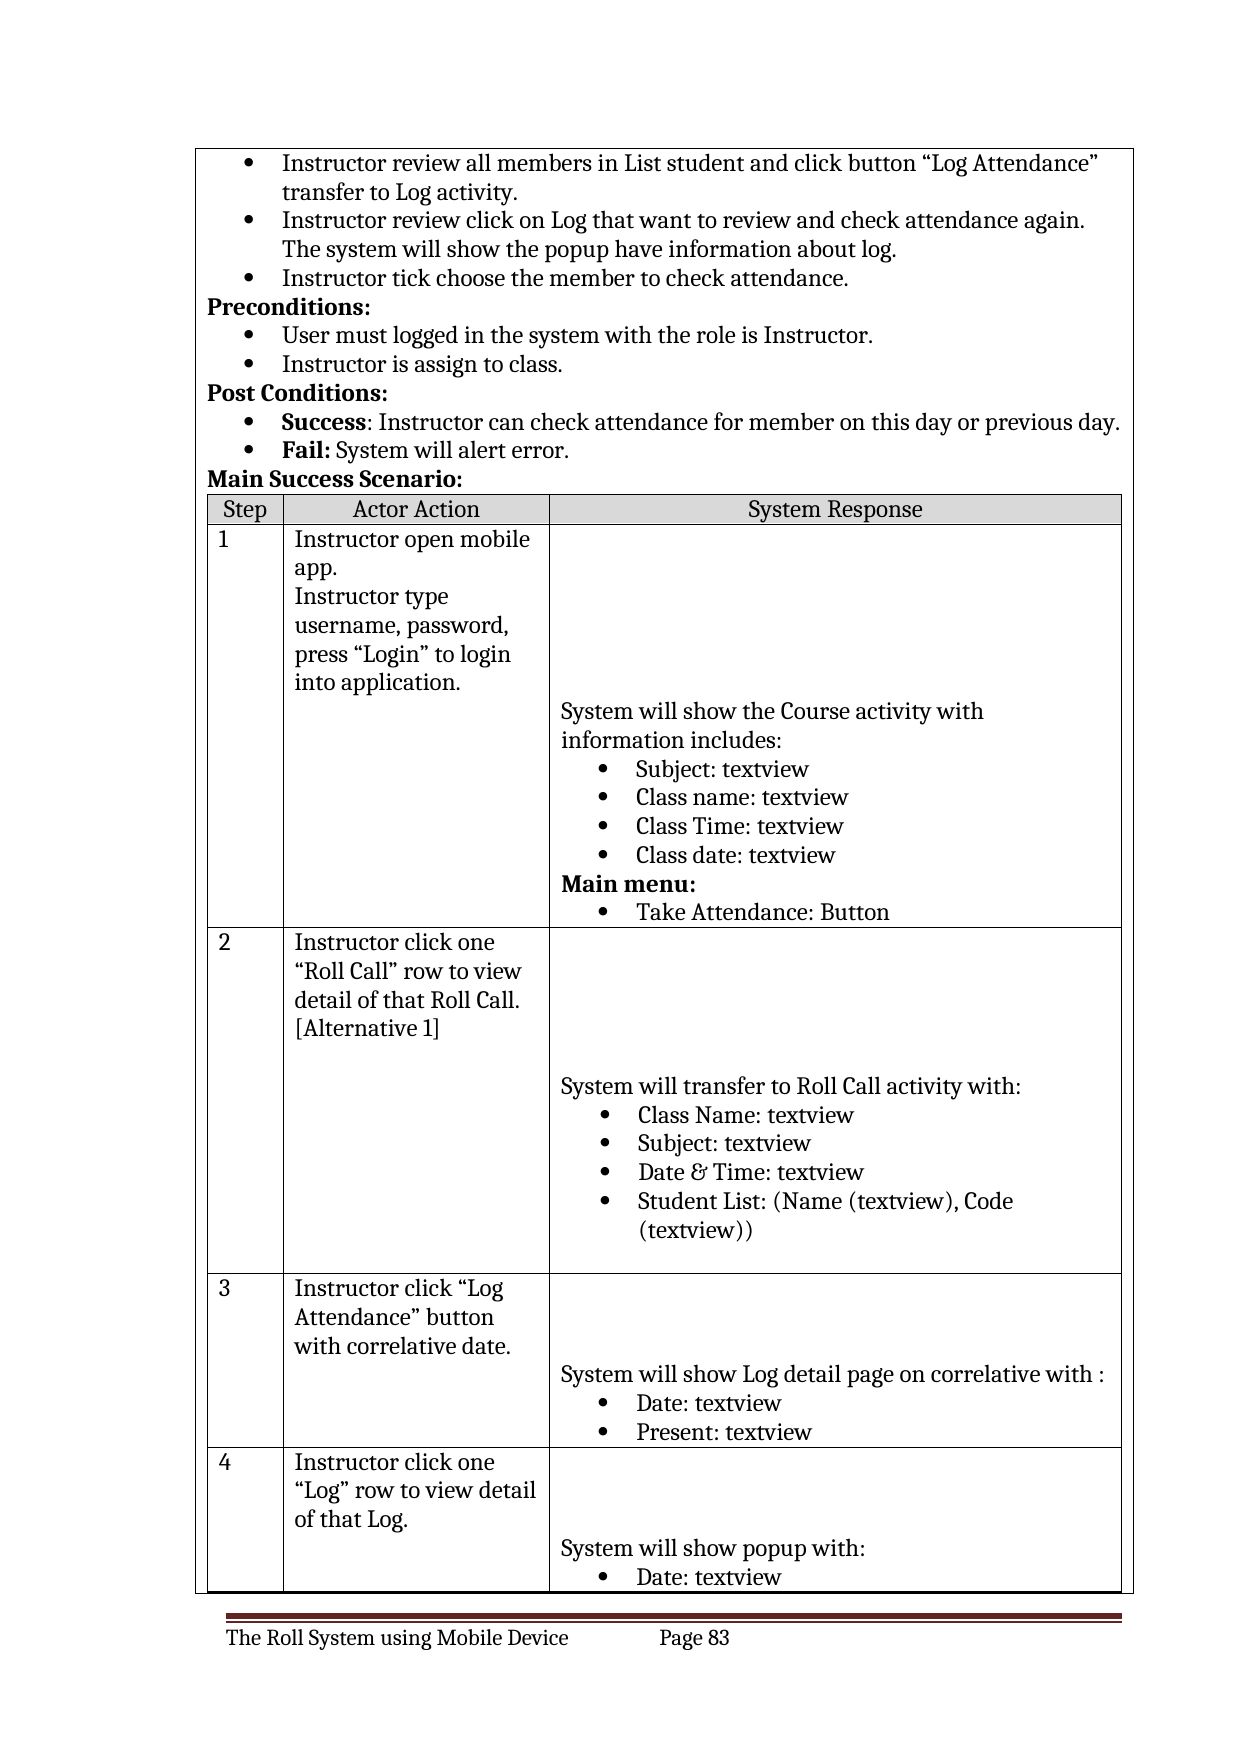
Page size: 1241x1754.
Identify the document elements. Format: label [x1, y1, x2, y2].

table_cell [196, 149, 1133, 1592]
